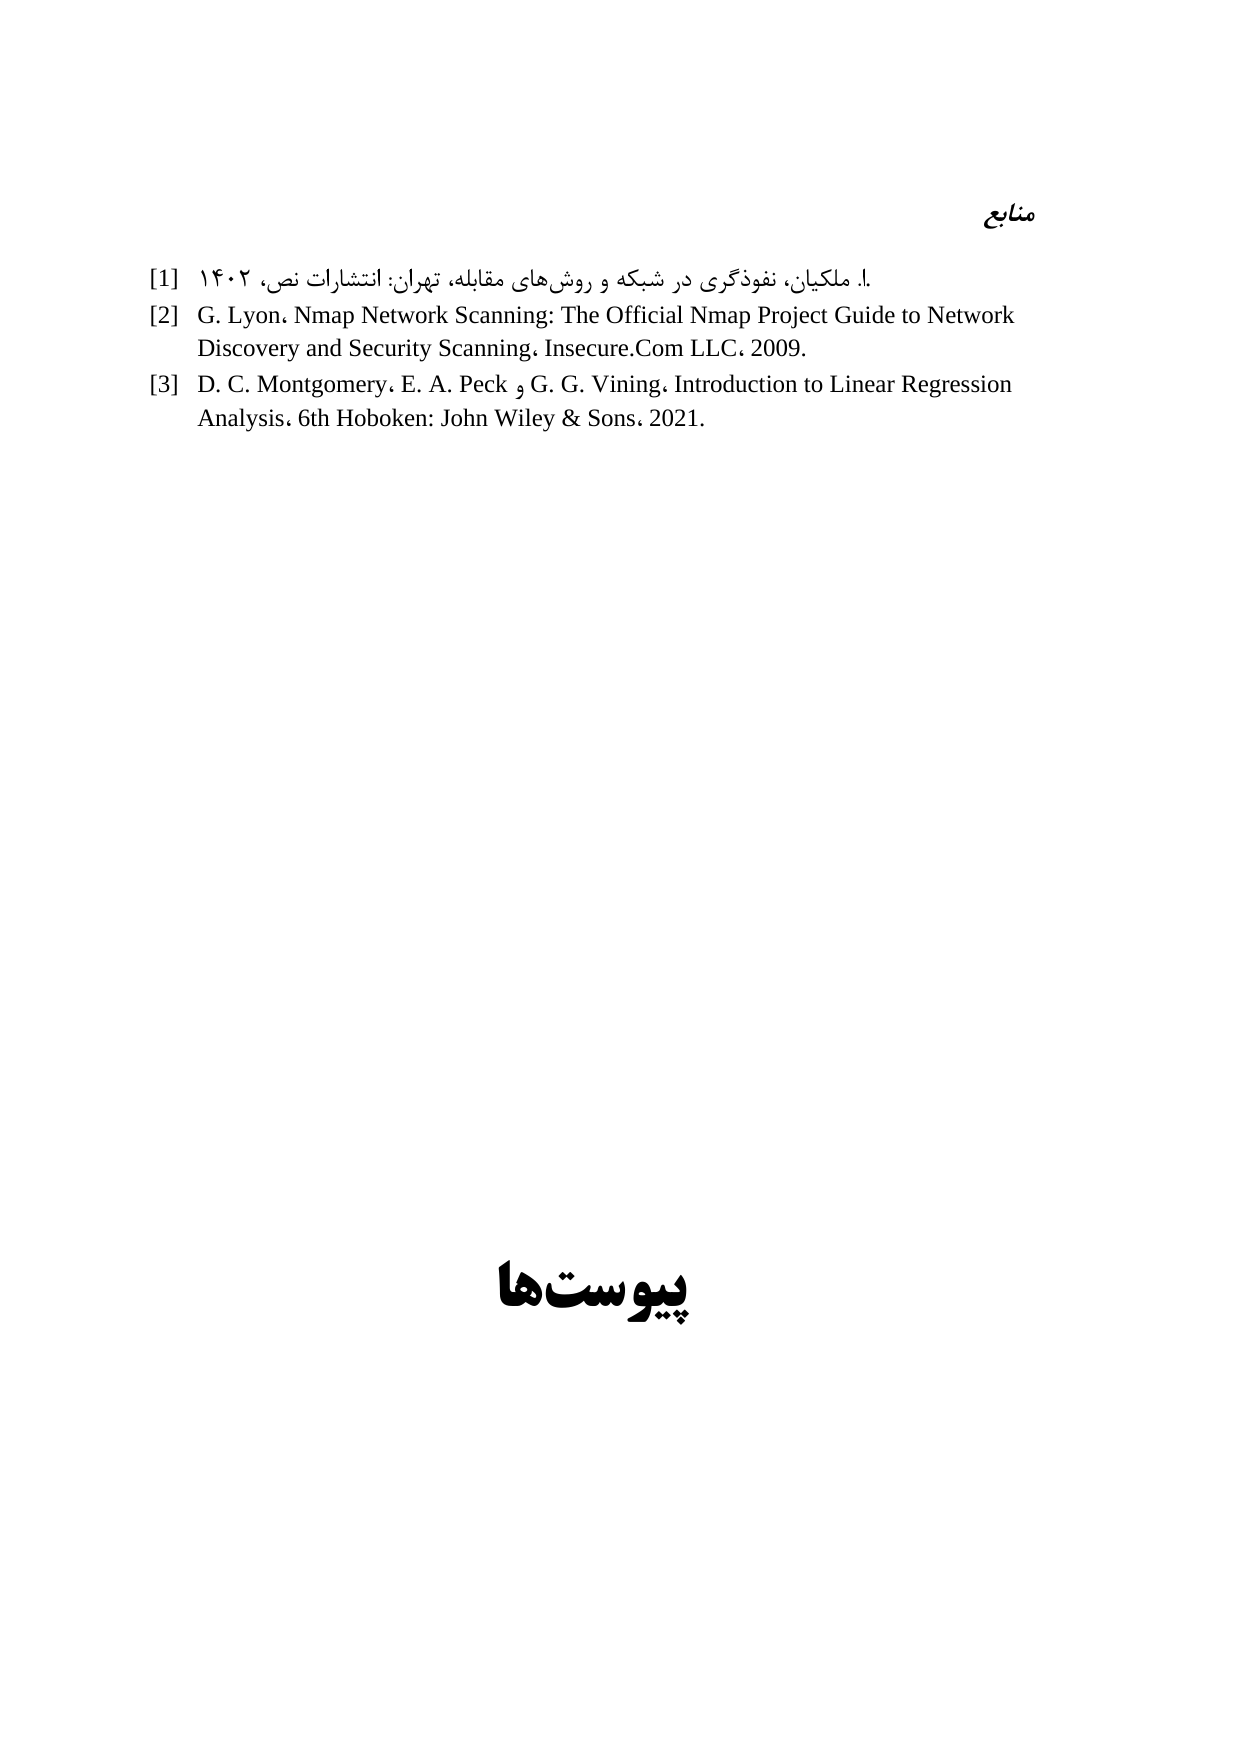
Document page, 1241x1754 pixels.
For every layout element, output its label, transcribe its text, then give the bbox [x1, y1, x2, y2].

list پيوست‌ها [148, 1263, 1033, 1325]
